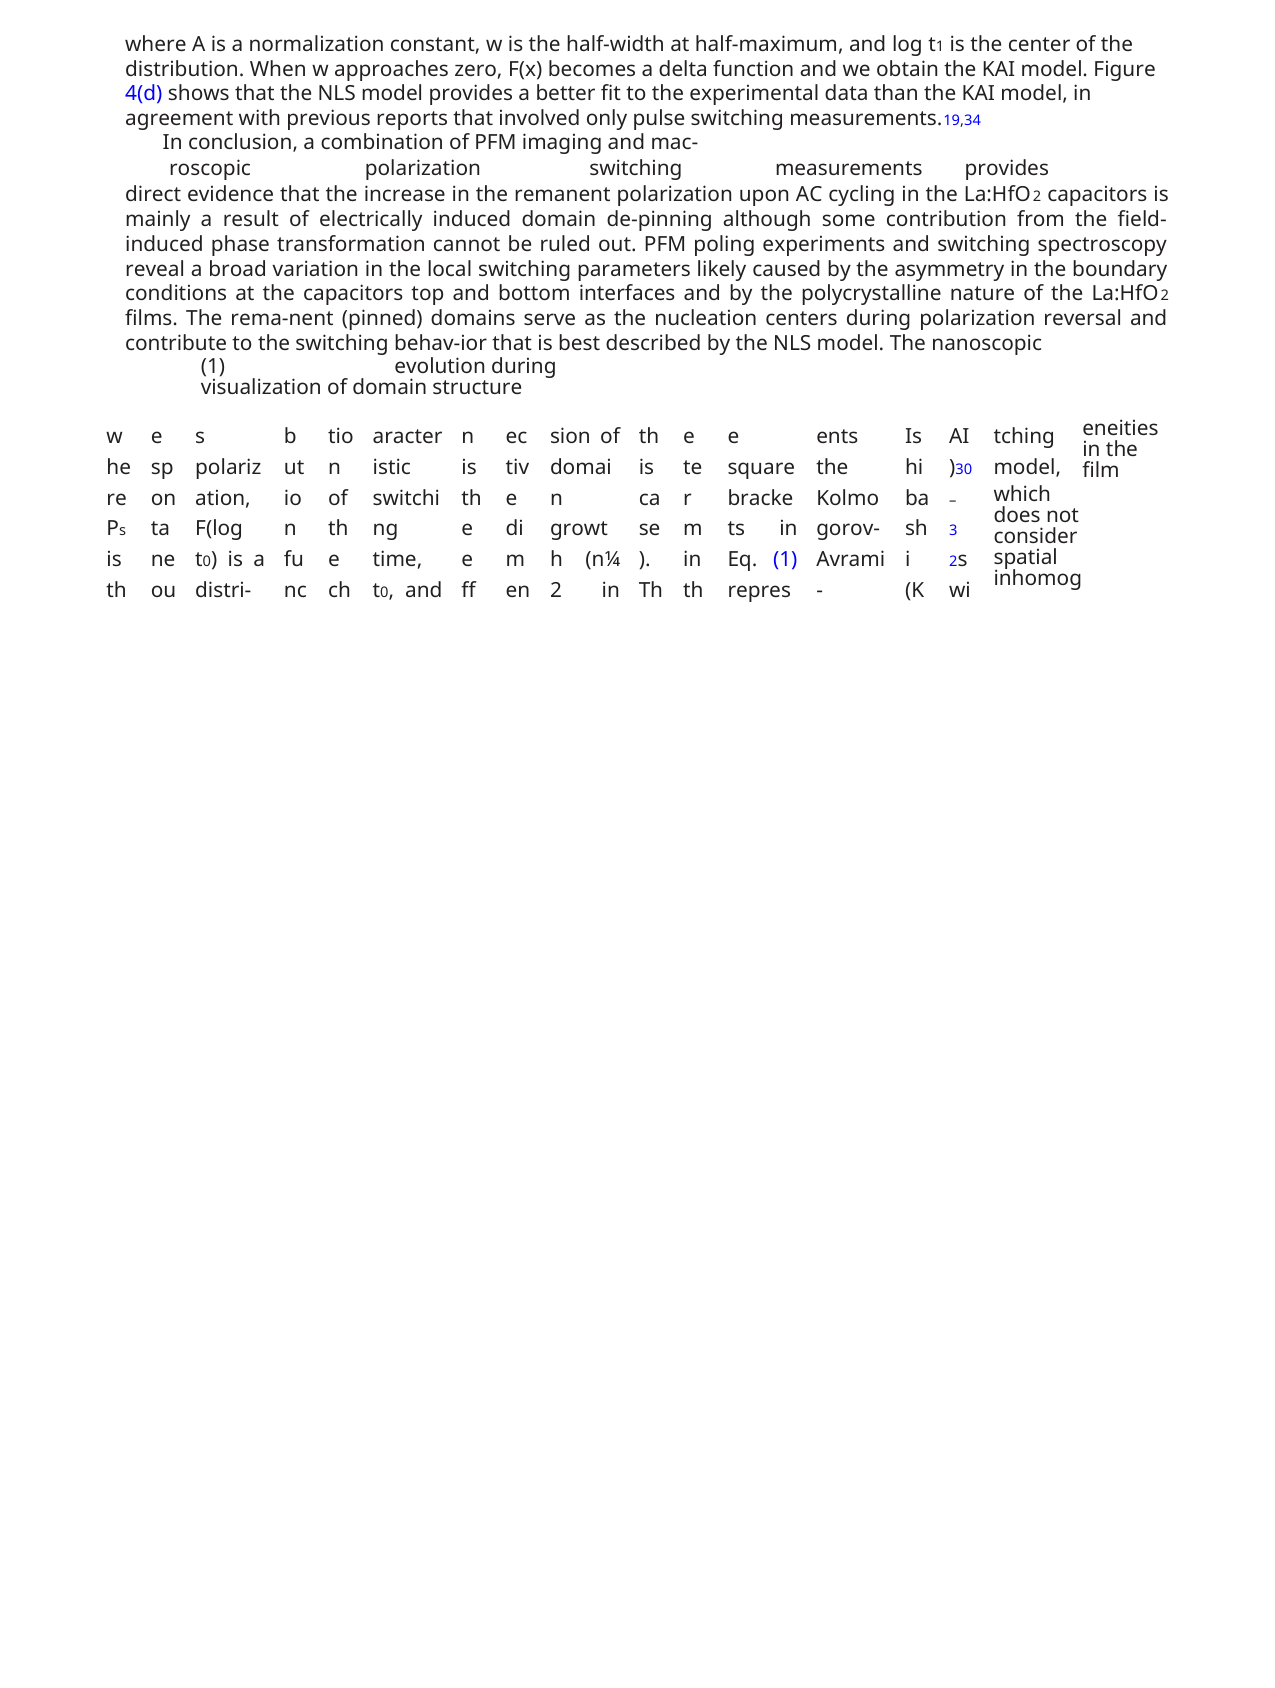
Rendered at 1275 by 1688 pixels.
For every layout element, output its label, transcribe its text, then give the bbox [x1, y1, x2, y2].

text which does not consider spatial inhomogeneities in the film [1082, 419, 1171, 481]
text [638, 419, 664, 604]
table_header measurements [742, 157, 955, 182]
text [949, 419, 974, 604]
text which does not consider spatial inhomogeneities in the film [993, 485, 1082, 589]
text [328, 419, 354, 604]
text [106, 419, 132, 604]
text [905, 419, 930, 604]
table_header provides [955, 157, 1168, 182]
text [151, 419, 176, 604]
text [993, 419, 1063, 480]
text direct evidence that the increase in the remanent polarization upon AC cycling in the La:HfO2 capacitors is mainly a result of electrically induced domain de-pinning although some contribution from the field-induced phase transformation cannot be ruled out. PFM poling experiments and switching spectroscopy reveal a broad variation in the local switching parameters likely caused by the asymmetry in the boundary conditions at the capacitors top and bottom interfaces and by the polycrystalline nature of the La:HfO2 films. The rema-nent (pinned) domains serve as the nucleation centers during polarization reversal and contribute to the switching behav-ior that is best described by the NLS model. The nanoscopic [125, 182, 1169, 355]
table_header switching [529, 157, 742, 182]
table_header roscopic [103, 157, 316, 182]
table_header polarization [316, 157, 529, 182]
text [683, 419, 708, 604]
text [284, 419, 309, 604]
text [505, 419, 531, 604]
text where A is a normalization constant, w is the half-width at half-maximum, and log t1 is the center of the distribution. When w approaches zero, F(x) becomes a delta function and we obtain the KAI model. Figure 4(d) shows that the NLS model provides a better fit to the experimental data than the KAI model, in agreement with previous reports that involved only pulse switching measurements.19,34 In conclusion, a combination of PFM imaging and mac- [125, 32, 1171, 155]
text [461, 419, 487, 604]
